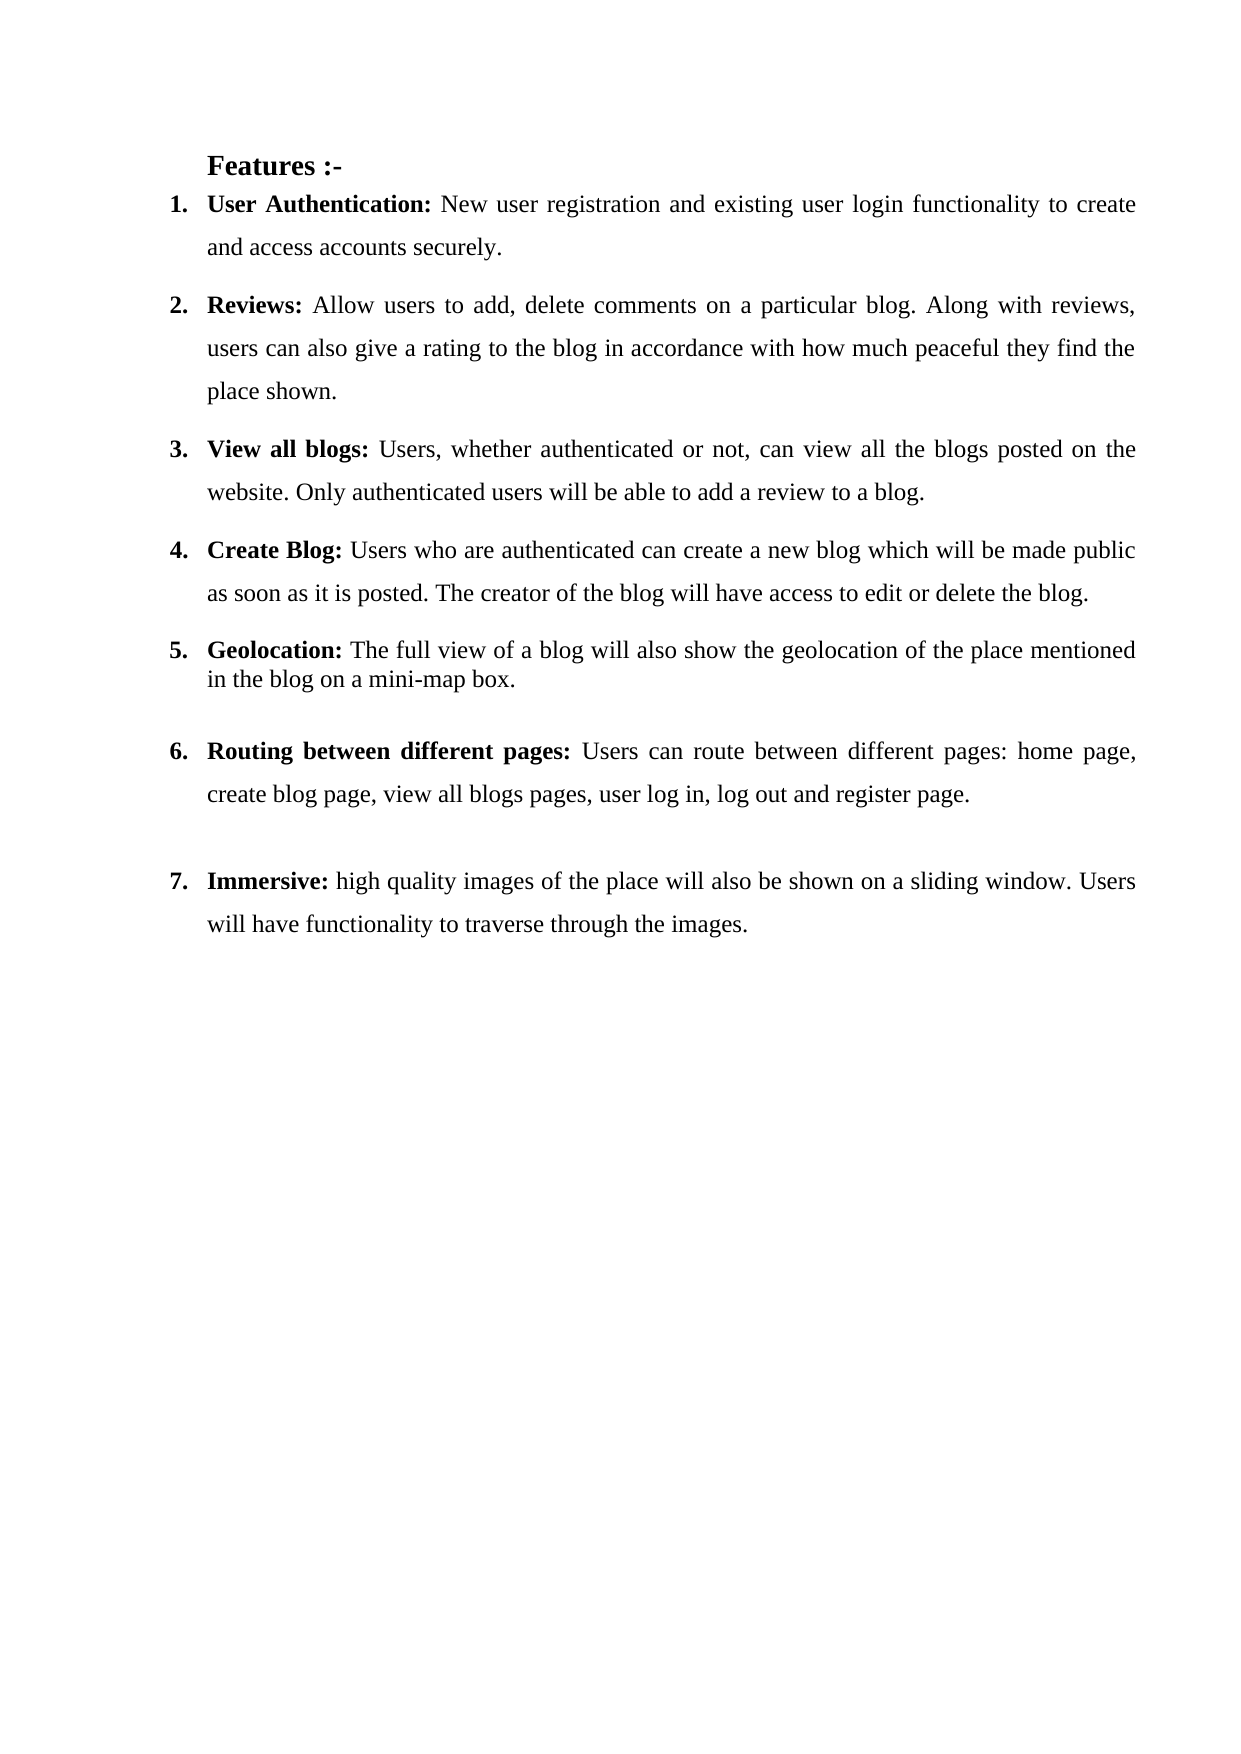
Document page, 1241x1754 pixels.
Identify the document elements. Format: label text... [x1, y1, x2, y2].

list View all blogs: Users, whether authenticated or not, can view all the blogs posted on the website. Only authenticated users will be able to add a review to a blog. [169, 434, 1137, 506]
list Geolocation: The full view of a blog will also show the geolocation of the place mentioned in the blog on a mini-map box. [169, 635, 1137, 693]
list Reviews: Allow users to add, delete comments on a particular blog. Along with reviews, users can also give a rating to the blog in accordance with how much peaceful they find the place shown. [169, 290, 1137, 405]
list Routing between different pages: Users can route between different pages: home page, create blog page, view all blogs pages, user log in, log out and register page. [169, 736, 1137, 808]
list Immersive: high quality images of the place will also be shown on a sliding window. Users will have functionality to traverse through the images. [169, 866, 1137, 938]
list User Authentication: New user registration and existing user login functionality to create and access accounts securely. [169, 189, 1137, 261]
list Create Blog: Users who are authenticated can create a new blog which will be made public as soon as it is posted. The creator of the blog will have access to edit or delete the blog. [169, 535, 1137, 607]
subtitle Features :- [207, 148, 1166, 181]
